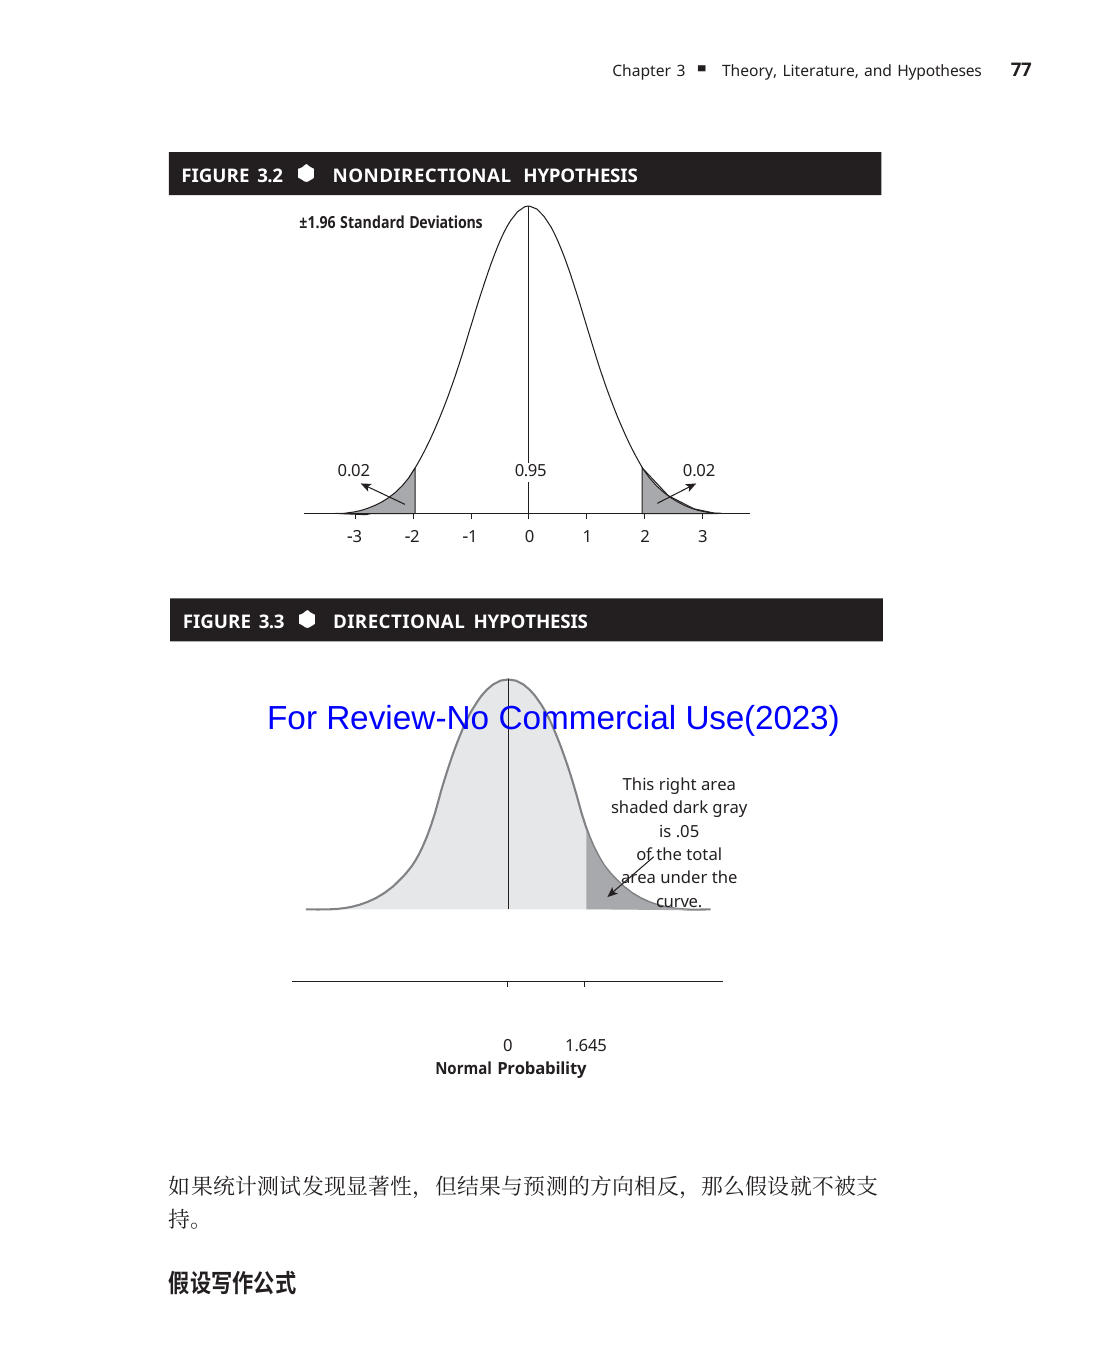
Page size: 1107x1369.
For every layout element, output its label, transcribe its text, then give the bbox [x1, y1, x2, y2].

text This right area shaded dark gray is .05 [594, 773, 764, 842]
picture [298, 164, 314, 182]
picture [299, 610, 315, 628]
text of the total area under the curve. [618, 843, 740, 912]
text Normal Probability [435, 1057, 1106, 1079]
text 0 1.645 [503, 1033, 1106, 1056]
text 3 2 1 0 1 2 3 [347, 208, 1106, 547]
text 如果统计测试发现显著性，但结果与预测的方向相反，那么假设就不被支持。 [169, 1169, 881, 1233]
subtitle For Review-No Commercial Use(2023) [207, 698, 899, 736]
subtitle 假设写作公式 [169, 1263, 1106, 1299]
